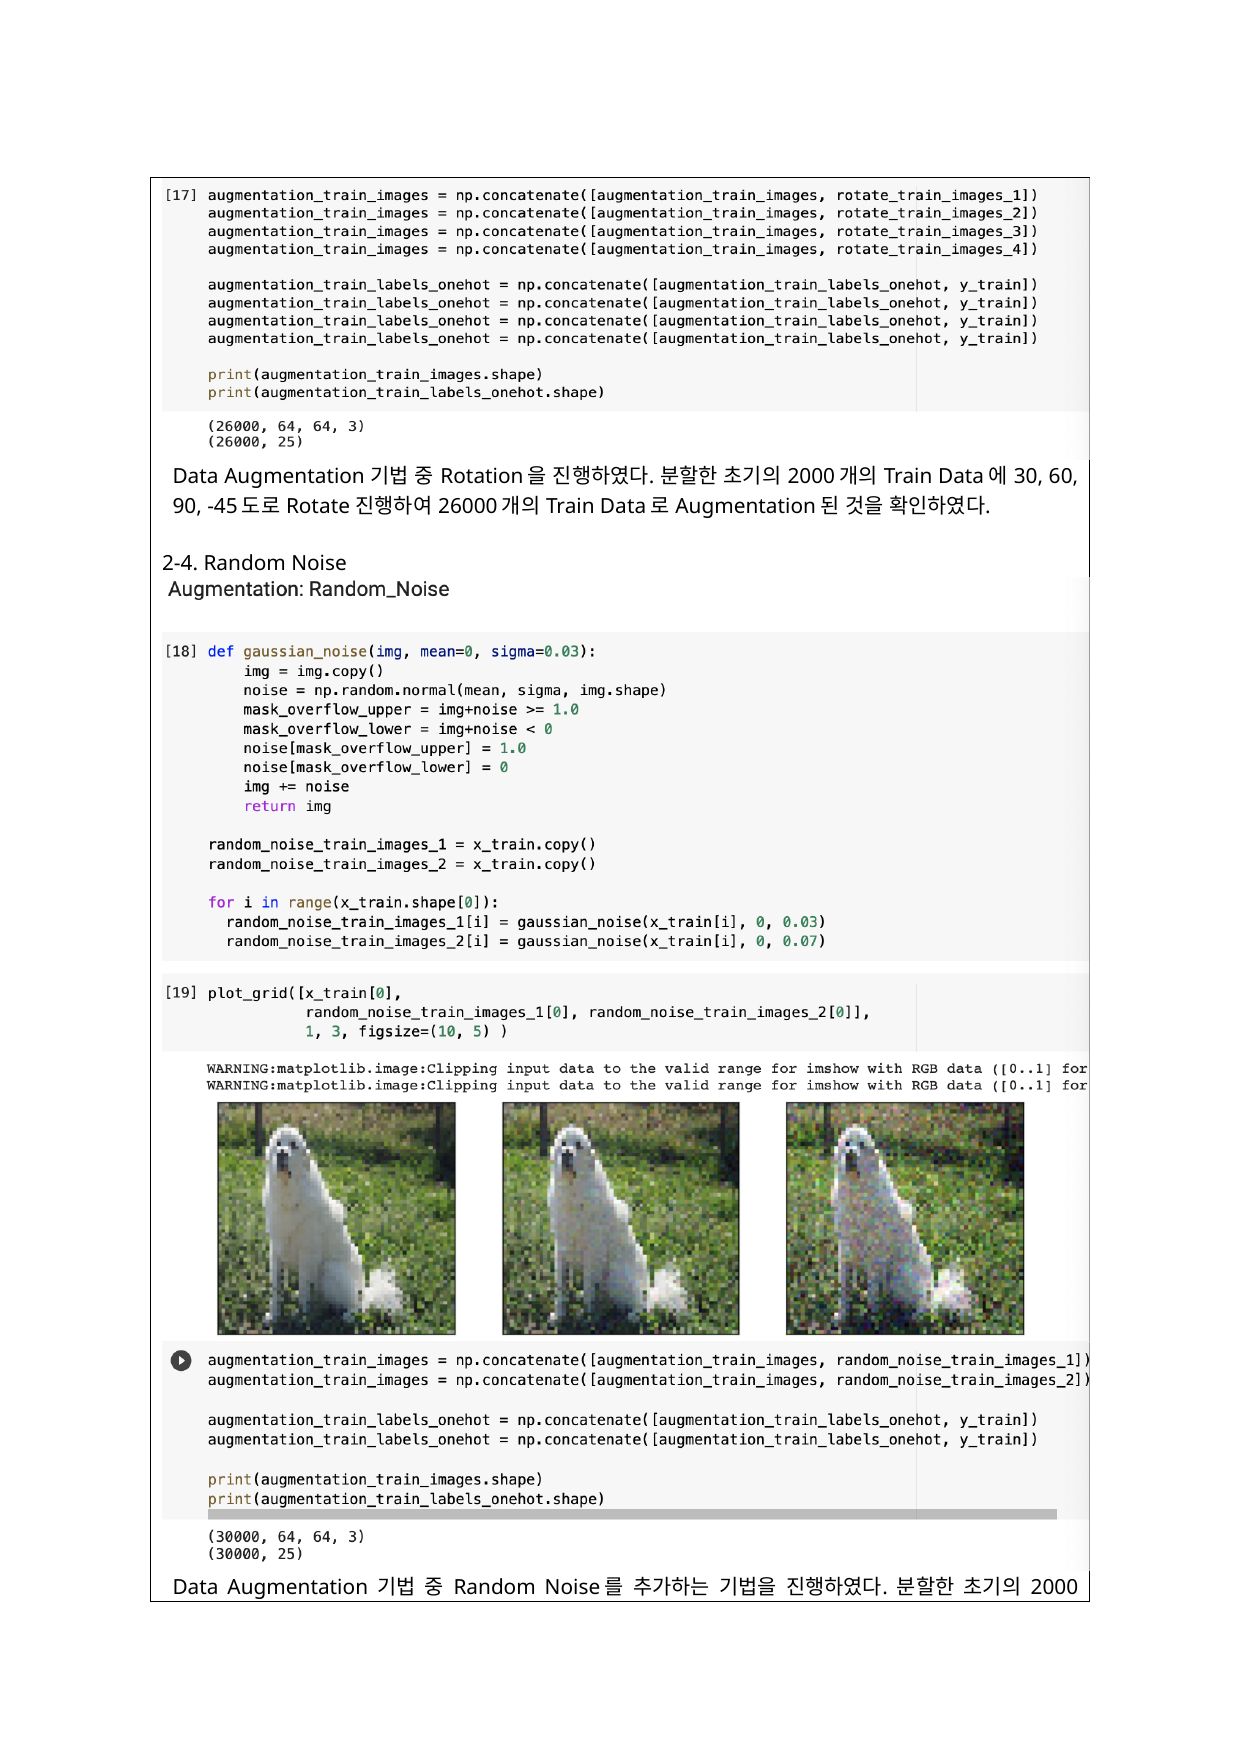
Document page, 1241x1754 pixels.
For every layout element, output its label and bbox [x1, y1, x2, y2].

picture [161, 178, 1090, 460]
table_cell [151, 178, 1089, 1601]
picture [161, 577, 1090, 1571]
